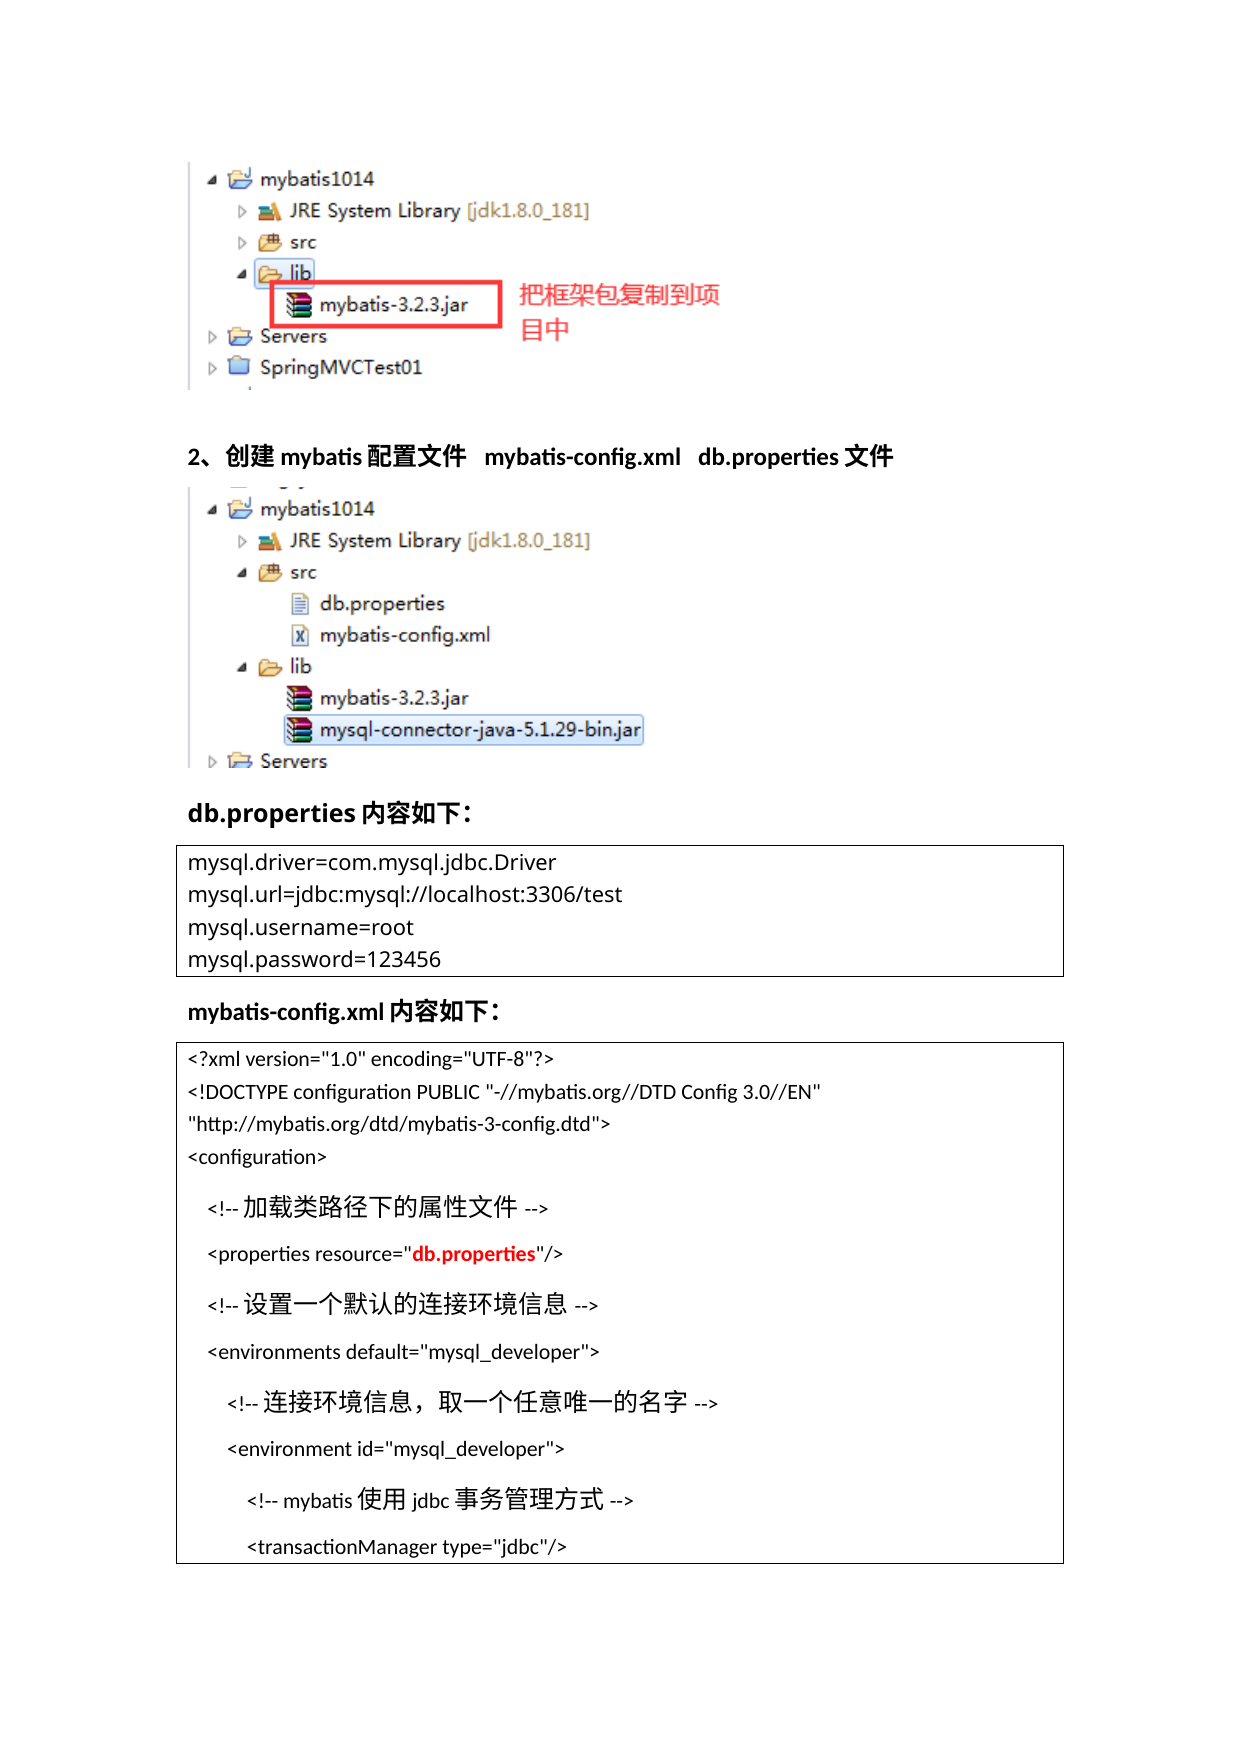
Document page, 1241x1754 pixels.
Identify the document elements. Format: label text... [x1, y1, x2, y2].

picture [187, 487, 757, 768]
text mybatis-config.xml内容如下： [187, 977, 1053, 1042]
text 2、创建mybatis配置文件 mybatis-config.xml db.properties文件 [187, 422, 1053, 487]
text db.properties内容如下： [187, 779, 1053, 844]
table_header mysql.driver=com.mysql.jdbc.Driver mysql.url=jdbc:mysql://localhost:3306/test mysql.username=root mysql.password=123456 [177, 846, 1063, 976]
picture [187, 162, 748, 390]
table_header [177, 1043, 1063, 1563]
